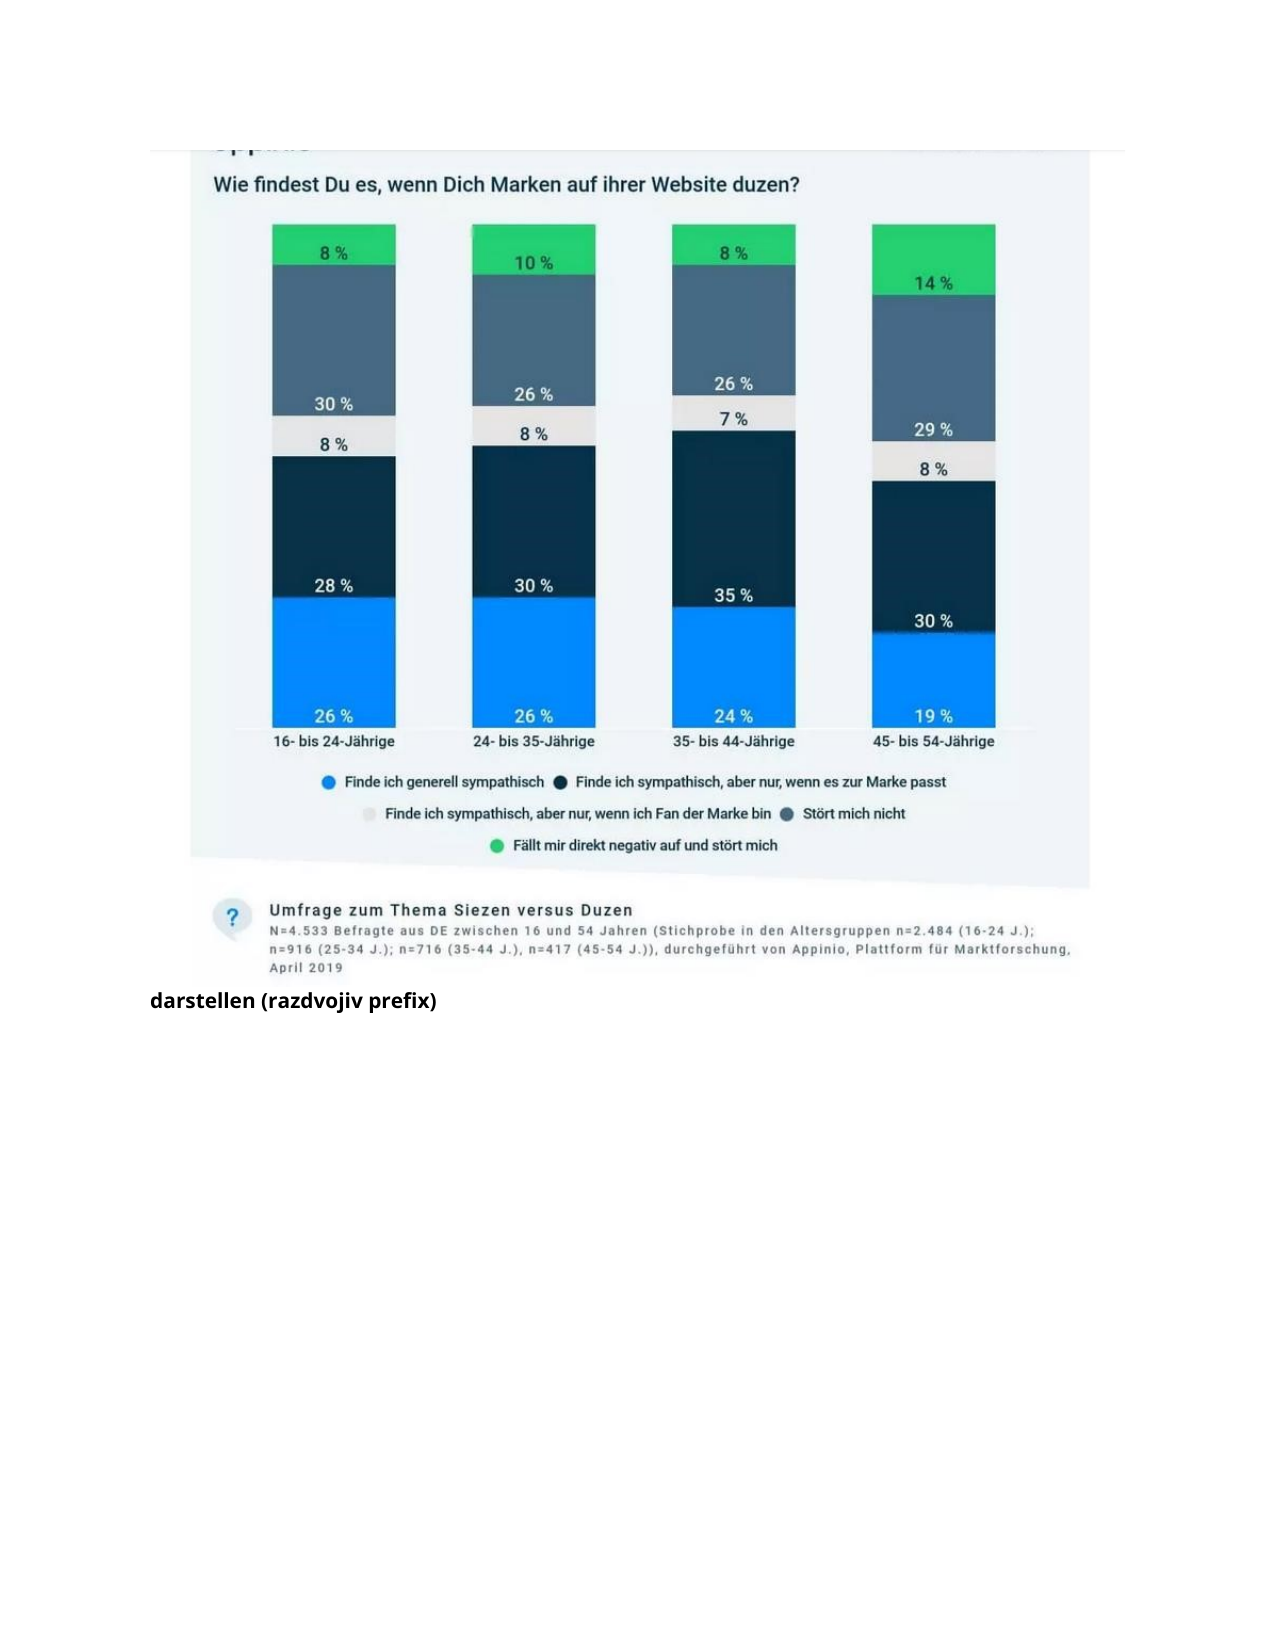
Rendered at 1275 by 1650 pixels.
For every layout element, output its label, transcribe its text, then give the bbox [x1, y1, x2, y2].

text darstellen (razdvojiv prefix) [150, 987, 1125, 1015]
picture [150, 150, 1125, 987]
